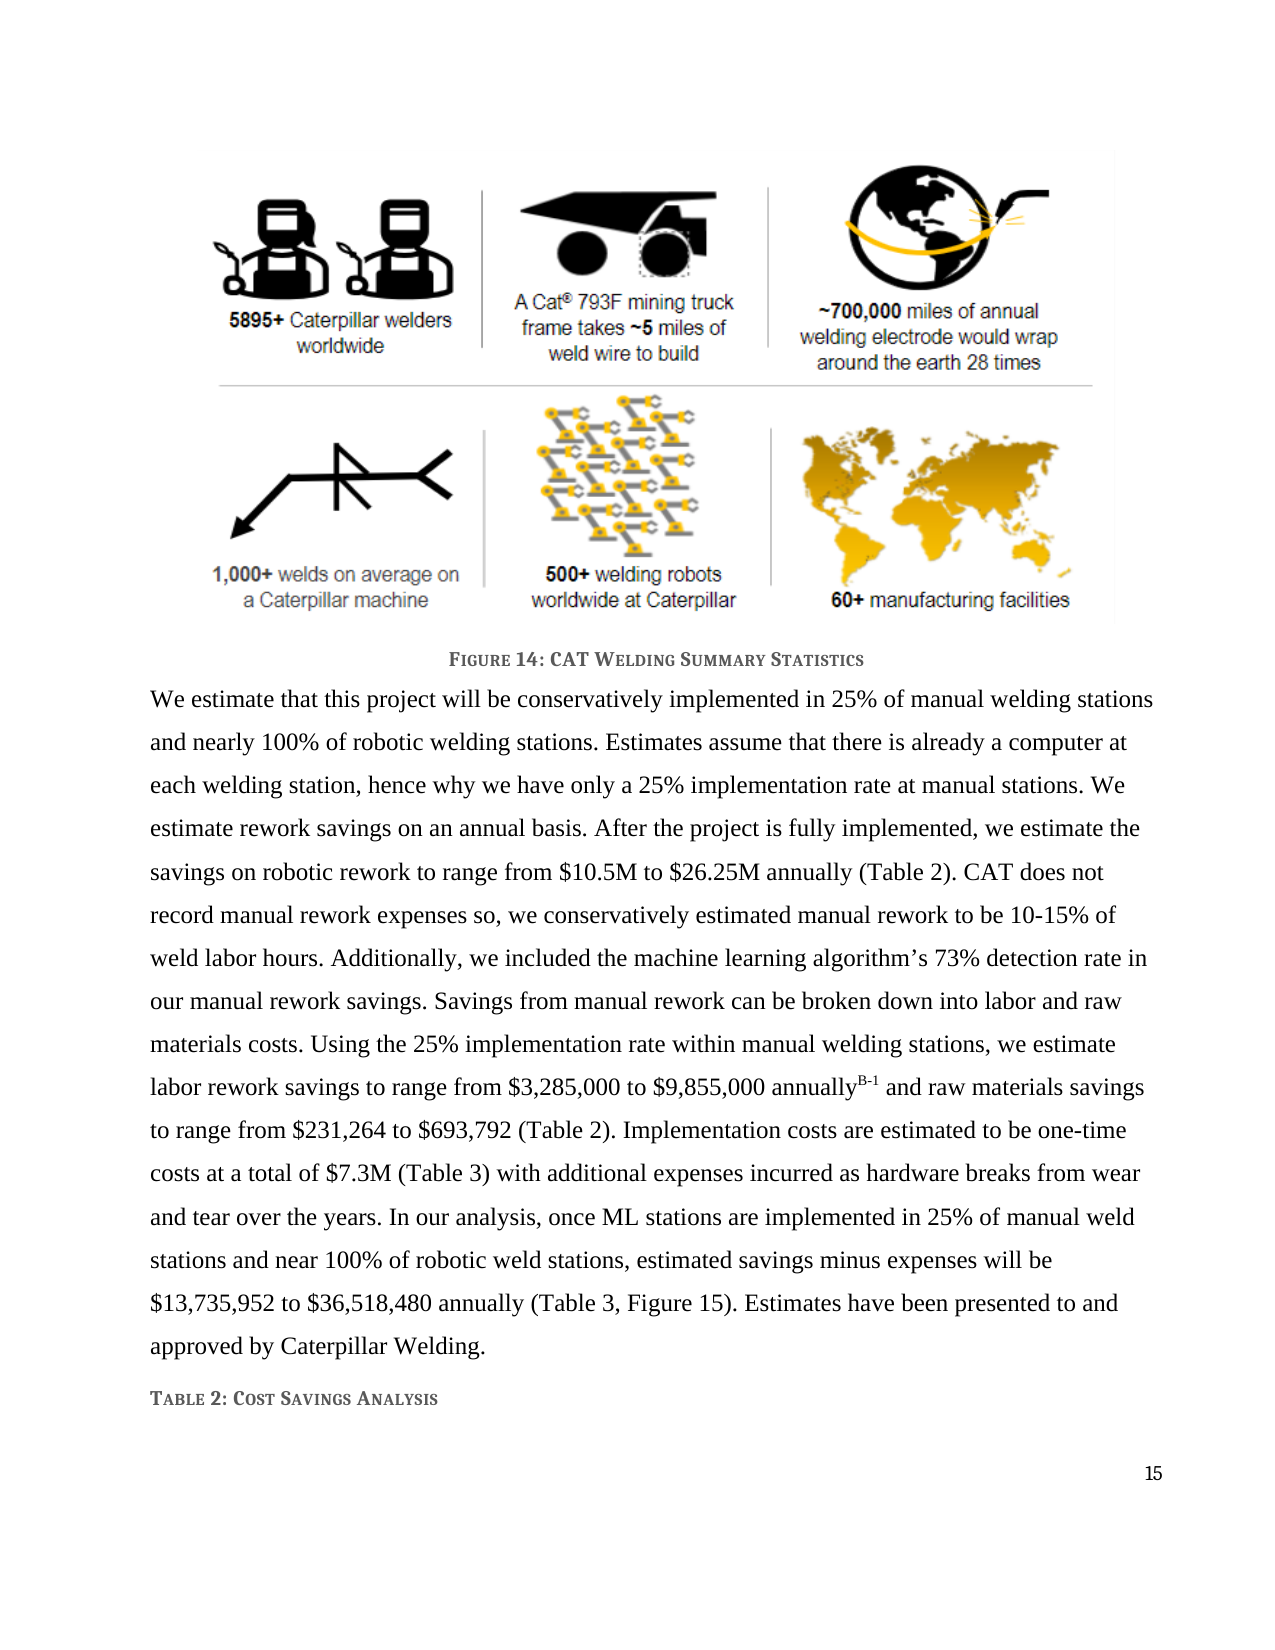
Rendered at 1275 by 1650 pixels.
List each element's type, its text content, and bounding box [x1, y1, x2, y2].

text We estimate that this project will be conservatively implemented in 25% of manual welding stations and nearly 100% of robotic welding stations. Estimates assume that there is already a computer at each welding station, hence why we have only a 25% implementation rate at manual stations. We estimate rework savings on an annual basis. After the project is fully implemented, we estimate the savings on robotic rework to range from $10.5M to $26.25M annually (Table 2). CAT does not record manual rework expenses so, we conservatively estimated manual rework to be 10-15% of weld labor hours. Additionally, we included the machine learning algorithm’s 73% detection rate in our manual rework savings. Savings from manual rework can be broken down into labor and raw materials costs. Using the 25% implementation rate within manual welding stations, we estimate labor rework savings to range from $3,285,000 to $9,855,000 annuallyB-1 and raw materials savings to range from $231,264 to $693,792 (Table 2). Implementation costs are estimated to be one-time costs at a total of $7.3M (Table 3) with additional expenses incurred as hardware breaks from wear and tear over the years. In our analysis, once ML stations are implemented in 25% of manual weld stations and near 100% of robotic weld stations, estimated savings minus expenses will be $13,735,952 to $36,518,480 annually (Table 3, Figure 15). Estimates have been presented to and approved by Caterpillar Welding. [150, 684, 1162, 1360]
text Table 2: Cost Savings Analysis [150, 1387, 1162, 1411]
text Figure 14: CAT Welding Summary Statistics [150, 648, 1162, 672]
picture [197, 150, 1116, 624]
